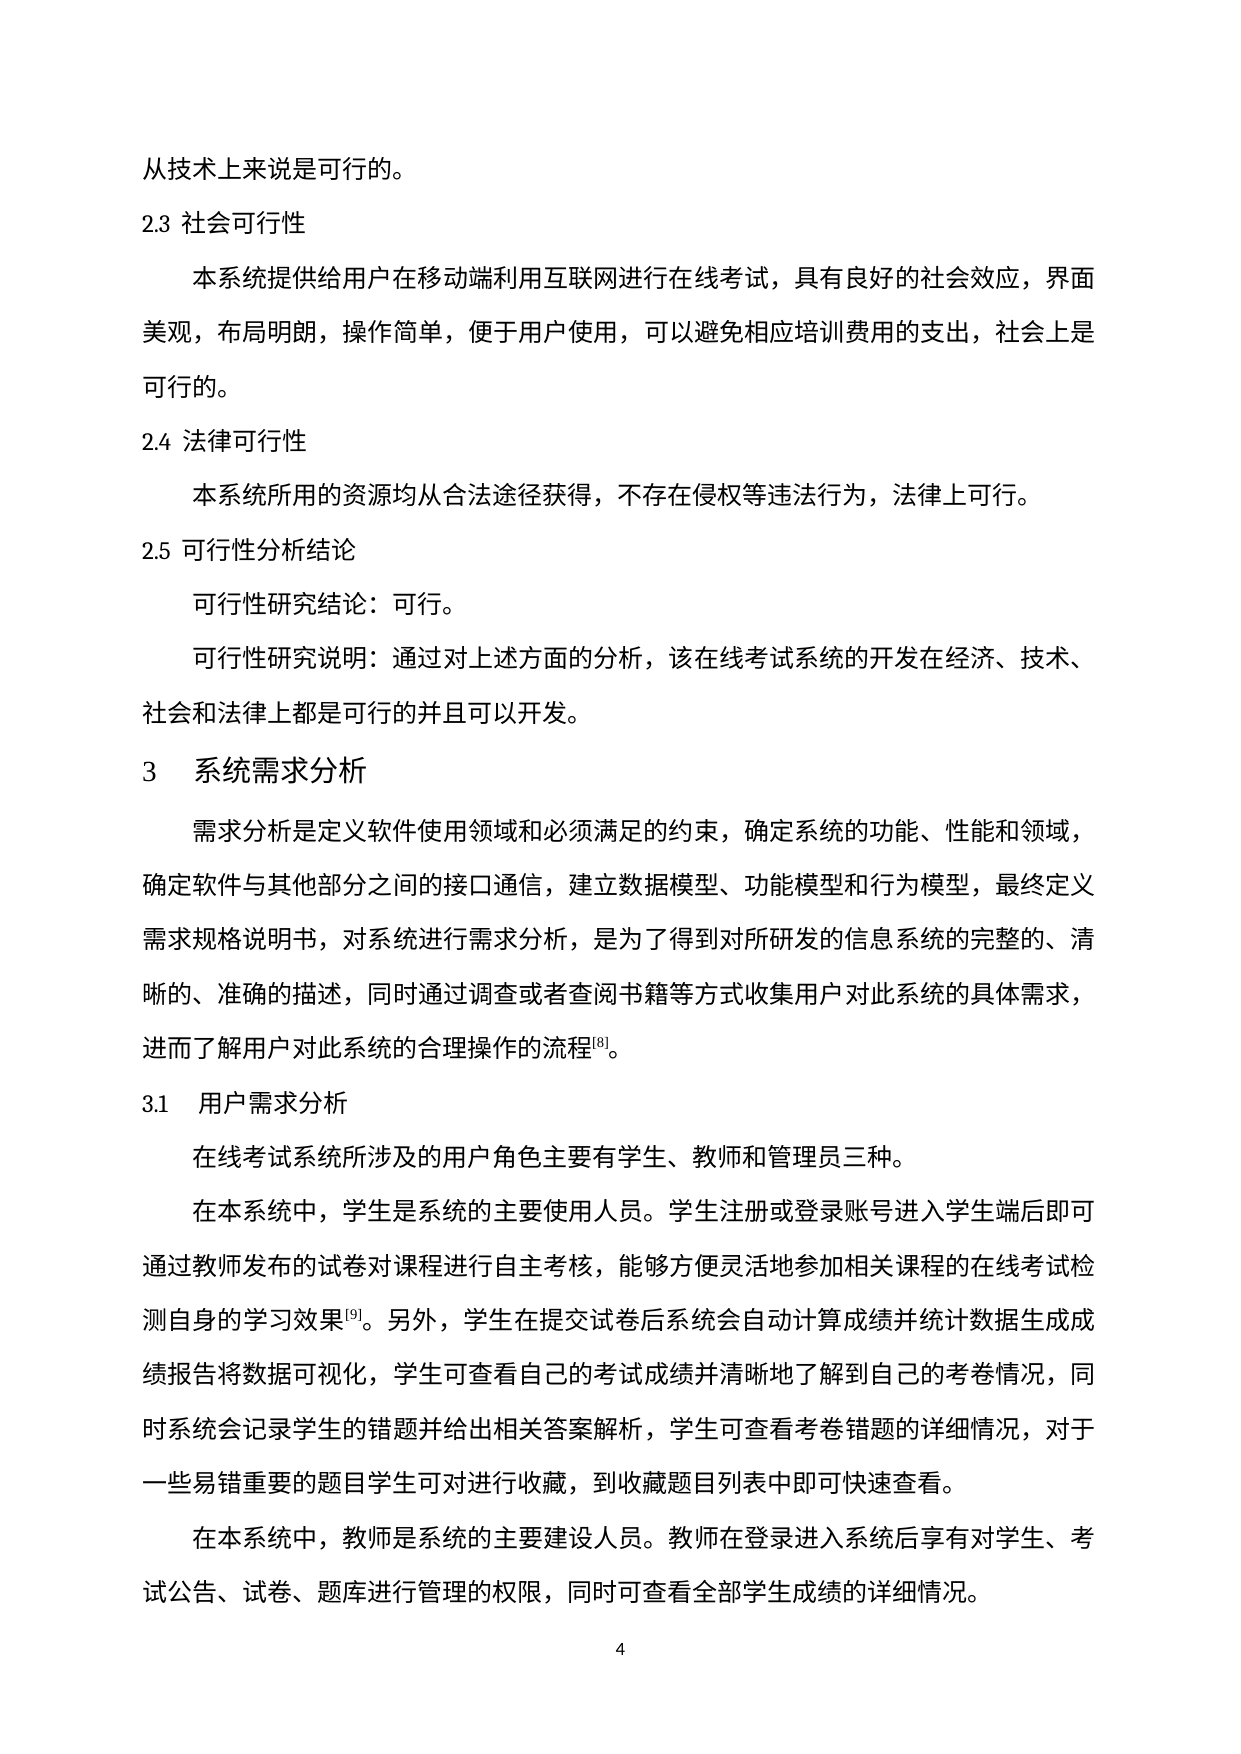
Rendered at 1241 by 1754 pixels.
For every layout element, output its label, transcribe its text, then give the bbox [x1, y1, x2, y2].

text 法律可行性 [142, 421, 1098, 458]
text 需求分析是定义软件使用领域和必须满足的约束，确定系统的功能、性能和领域，确定软件与其他部分之间的接口通信，建立数据模型、功能模型和行为模型，最终定义需求规格说明书，对系统进行需求分析，是为了得到对所研发的信息系统的完整的、清晰的、准确的描述，同时通过调查或者查阅书籍等方式收集用户对此系统的具体需求，进而了解用户对此系统的合理操作的流程[8]。 [142, 811, 1098, 1065]
text 在本系统中，学生是系统的主要使用人员。学生注册或登录账号进入学生端后即可通过教师发布的试卷对课程进行自主考核，能够方便灵活地参加相关课程的在线考试检测自身的学习效果[9]。另外，学生在提交试卷后系统会自动计算成绩并统计数据生成成绩报告将数据可视化，学生可查看自己的考试成绩并清晰地了解到自己的考卷情况，同时系统会记录学生的错题并给出相关答案解析，学生可查看考卷错题的详细情况，对于一些易错重要的题目学生可对进行收藏，到收藏题目列表中即可快速查看。 [142, 1192, 1098, 1500]
text 社会可行性 [142, 204, 1098, 240]
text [142, 149, 1098, 186]
subtitle 系统需求分析 [142, 748, 1098, 790]
text 本系统提供给用户在移动端利用互联网进行在线考试，具有良好的社会效应，界面美观，布局明朗，操作简单，便于用户使用，可以避免相应培训费用的支出，社会上是可行的。 [142, 258, 1098, 403]
text 用户需求分析 [142, 1083, 1098, 1119]
text 可行性研究说明：通过对上述方面的分析，该在线考试系统的开发在经济、技术、社会和法律上都是可行的并且可以开发。 [142, 639, 1098, 729]
text 在本系统中，教师是系统的主要建设人员。教师在登录进入系统后享有对学生、考试公告、试卷、题库进行管理的权限，同时可查看全部学生成绩的详细情况。 [142, 1518, 1098, 1609]
text 可行性研究结论：可行。 [142, 584, 1098, 621]
text 本系统所用的资源均从合法途径获得，不存在侵权等违法行为，法律上可行。 [142, 476, 1098, 512]
text 在线考试系统所涉及的用户角色主要有学生、教师和管理员三种。 [142, 1137, 1098, 1174]
text 可行性分析结论 [142, 530, 1098, 566]
